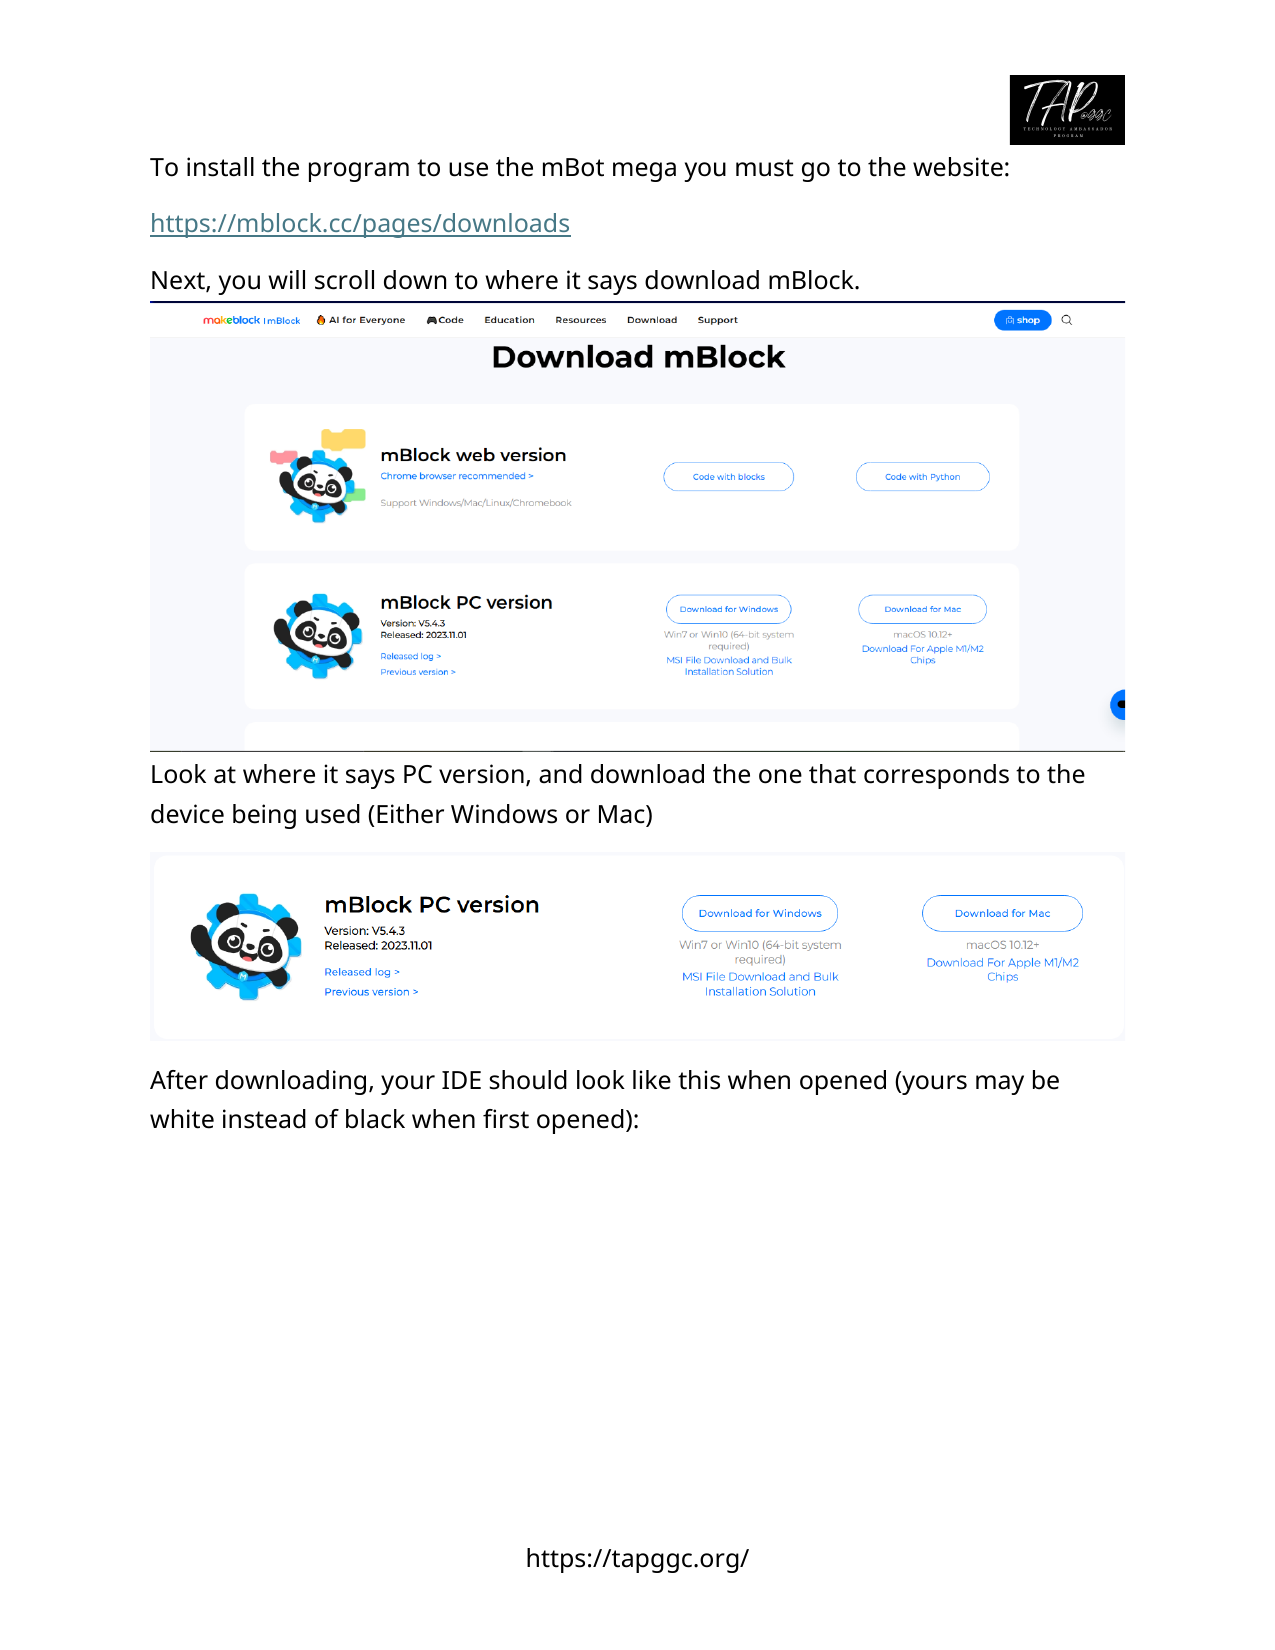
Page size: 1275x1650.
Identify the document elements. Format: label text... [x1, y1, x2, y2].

picture [150, 301, 1125, 752]
text https://mblock.cc/pages/downloads [150, 206, 1125, 240]
text Next, you will scroll down to where it says download mBlock. Look at where it says PC version, and download the one that corresponds to the device being used (Either Windows or Mac) [150, 262, 1125, 301]
text To install the program to use the mBot mega you must go to the website: [150, 150, 1125, 184]
picture [150, 852, 1125, 1041]
text Next, you will scroll down to where it says download mBlock. Look at where it says PC version, and download the one that corresponds to the device being used (Either Windows or Mac) [150, 752, 1125, 831]
text After downloading, your IDE should look like this when opened (yours may be white instead of black when first opened): [150, 1062, 1125, 1136]
picture [1009, 75, 1125, 145]
